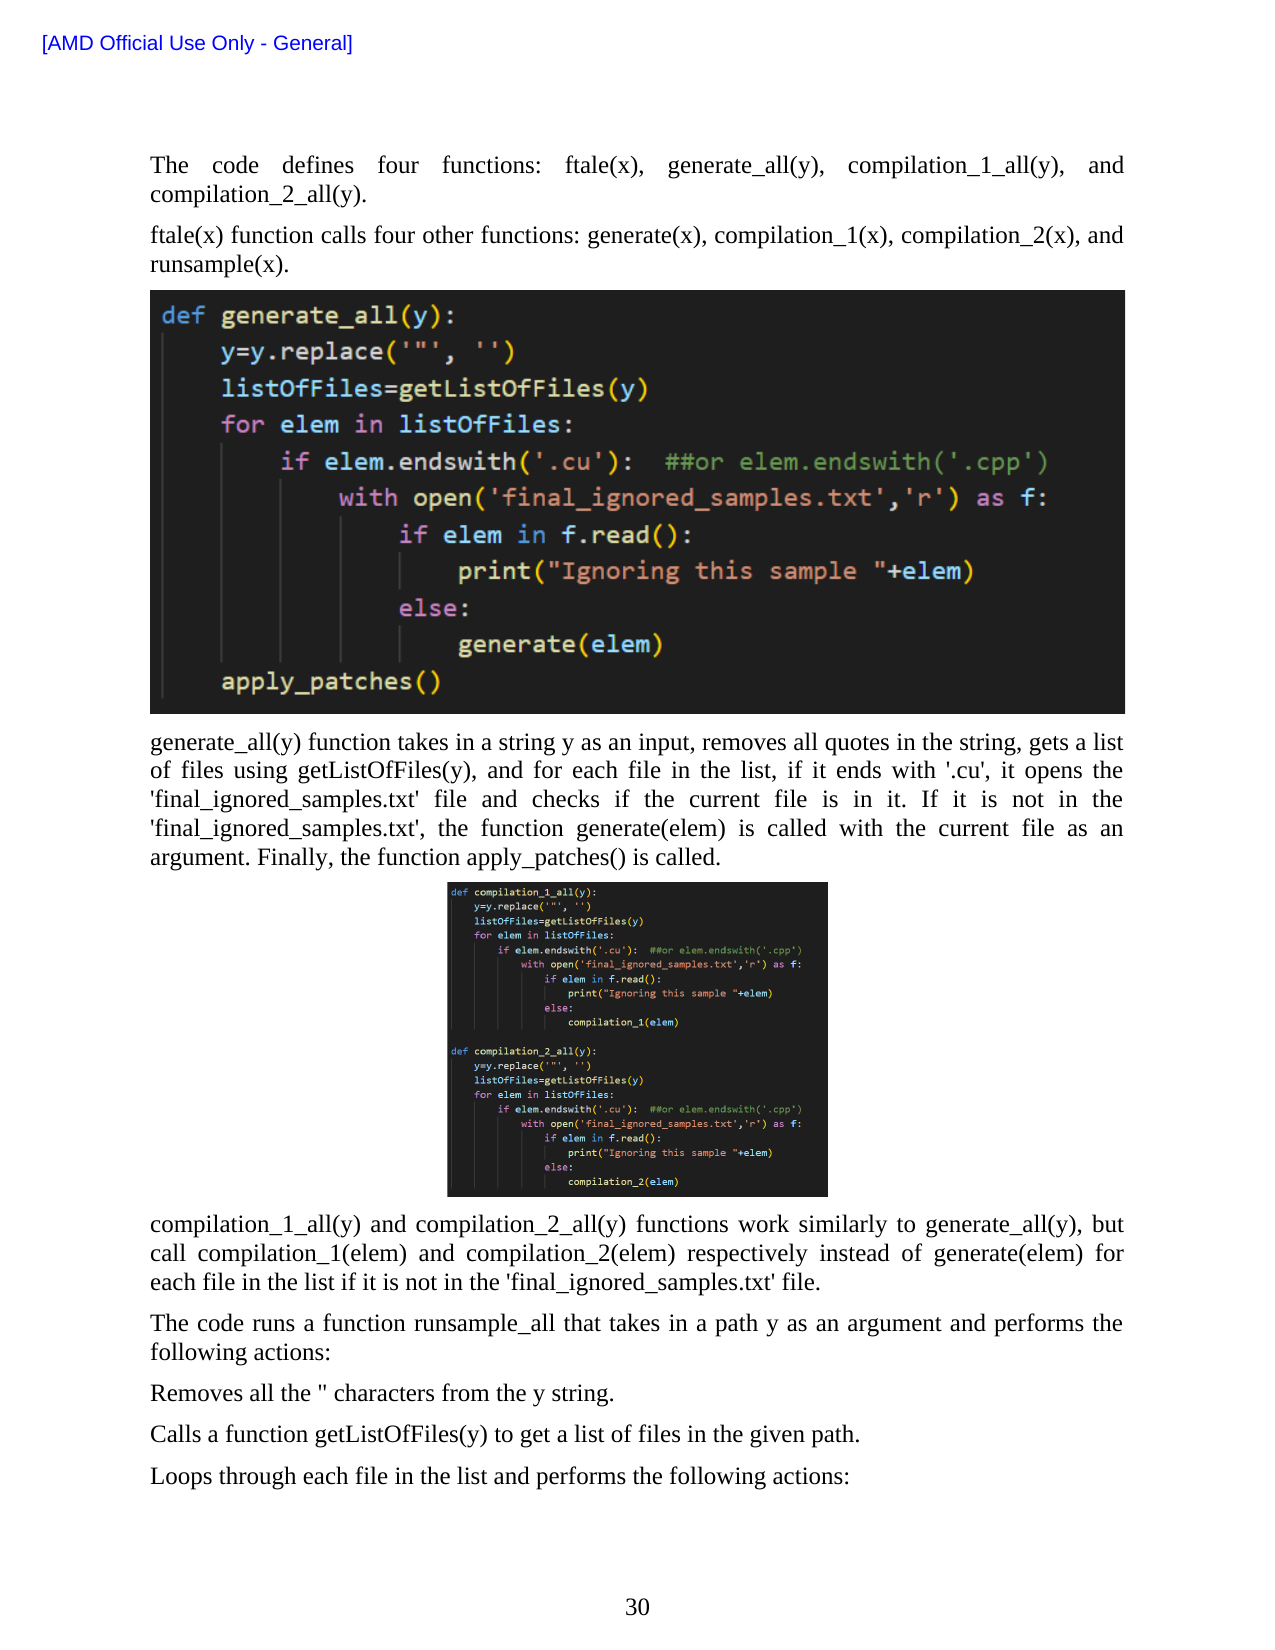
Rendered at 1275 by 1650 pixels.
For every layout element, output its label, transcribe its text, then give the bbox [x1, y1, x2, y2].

text ftale(x) function calls four other functions: generate(x), compilation_1(x), compilation_2(x), and runsample(x). [150, 220, 1125, 277]
text compilation_1_all(y) and compilation_2_all(y) functions work similarly to generate_all(y), but call compilation_1(elem) and compilation_2(elem) respectively instead of generate(elem) for each file in the list if it is not in the 'final_ignored_samples.txt' file. [150, 1209, 1125, 1296]
text Loops through each file in the list and performs the following actions: [150, 1461, 1125, 1489]
text Calls a function getListOfFiles(y) to get a list of files in the given path. [150, 1419, 1125, 1448]
text The code runs a function runsample_all that takes in a path y as an argument and performs the following actions: [150, 1308, 1125, 1366]
text The code defines four functions: ftale(x), generate_all(y), compilation_1_all(y), and compilation_2_all(y). [150, 150, 1125, 207]
picture [150, 290, 1125, 714]
picture [447, 882, 828, 1197]
text Removes all the " characters from the y string. [150, 1378, 1125, 1407]
text generate_all(y) function takes in a string y as an input, removes all quotes in the string, gets a list of files using getListOfFiles(y), and for each file in the list, if it ends with '.cu', it opens the 'final_ignored_samples.txt' file and checks if the current file is in it. If it is not in the 'final_ignored_samples.txt', the function generate(elem) is called with the current file as an argument. Finally, the function apply_patches() is called. [150, 727, 1125, 870]
